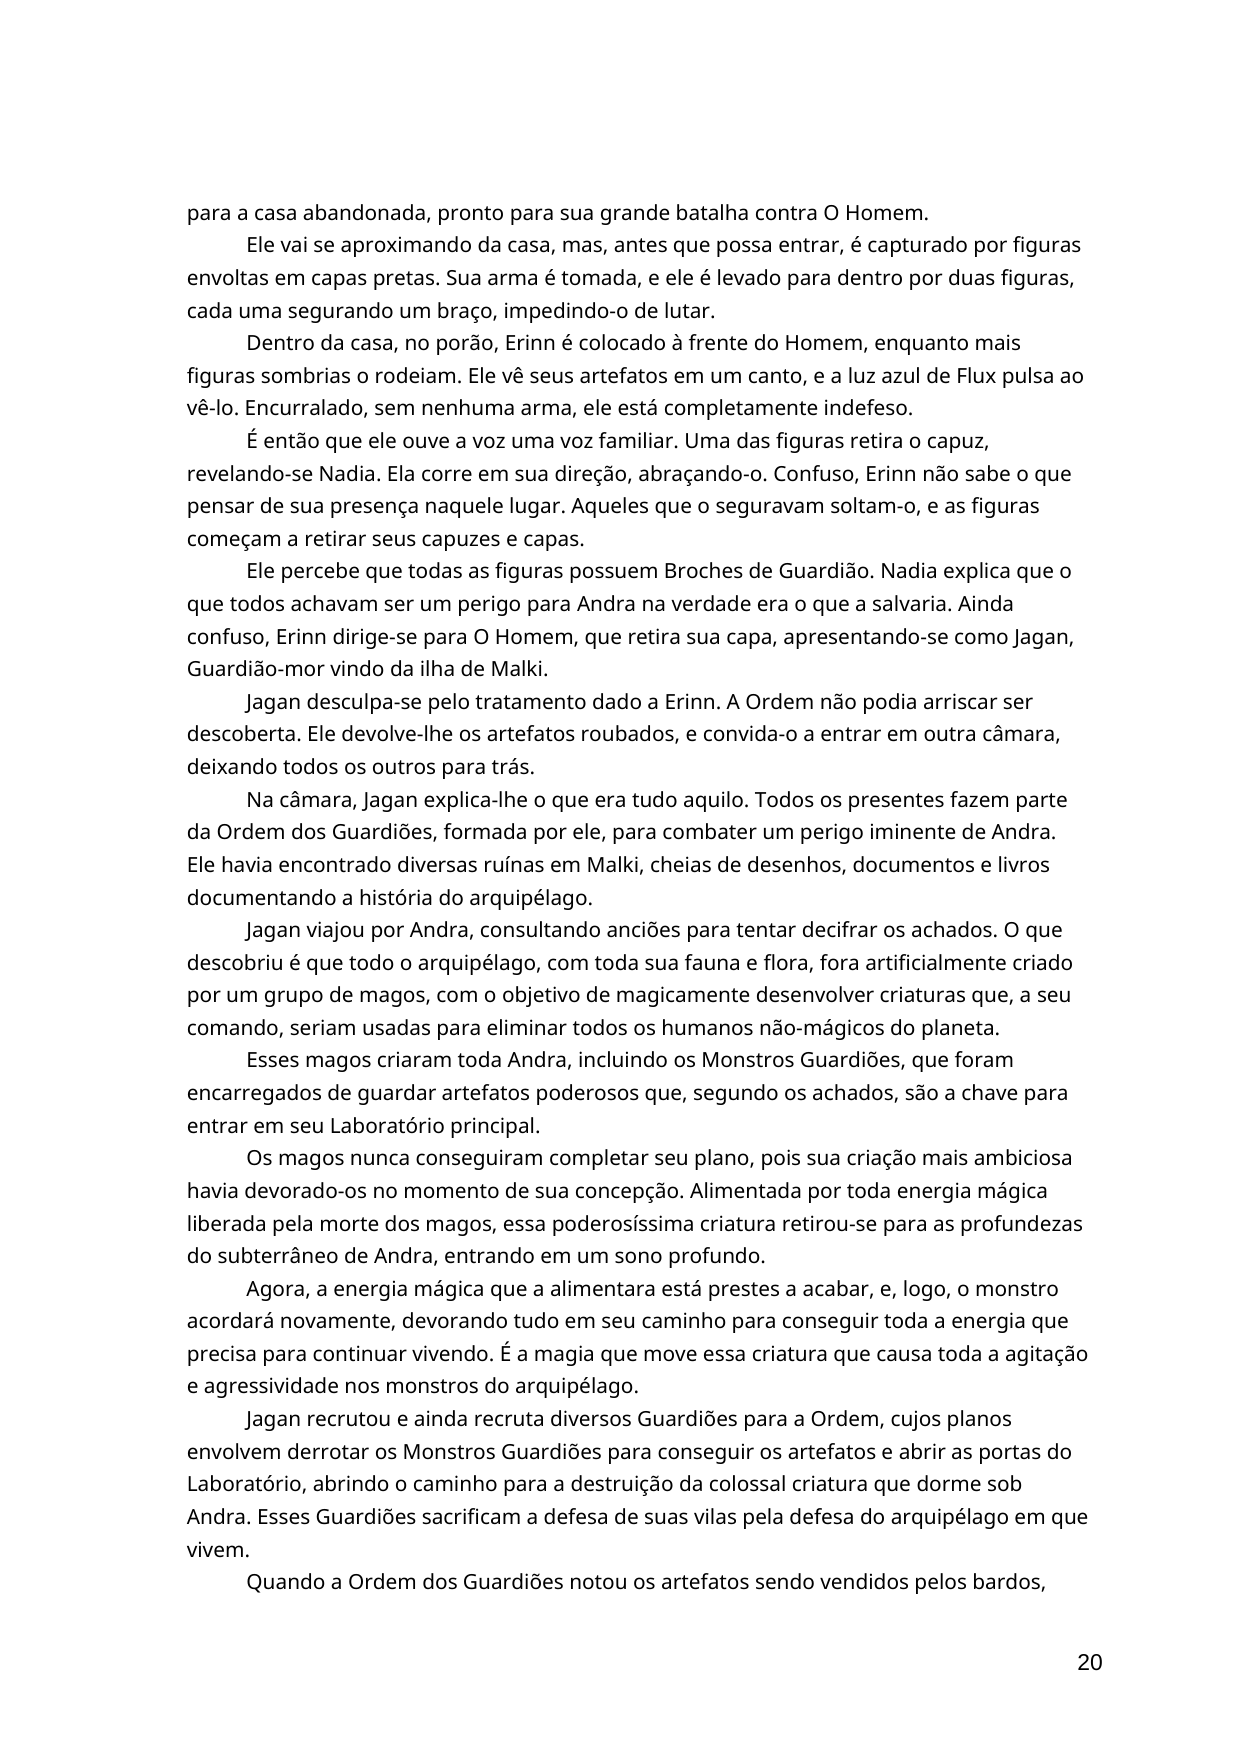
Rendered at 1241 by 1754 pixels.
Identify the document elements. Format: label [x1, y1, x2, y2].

table_cell [166, 177, 1091, 1617]
